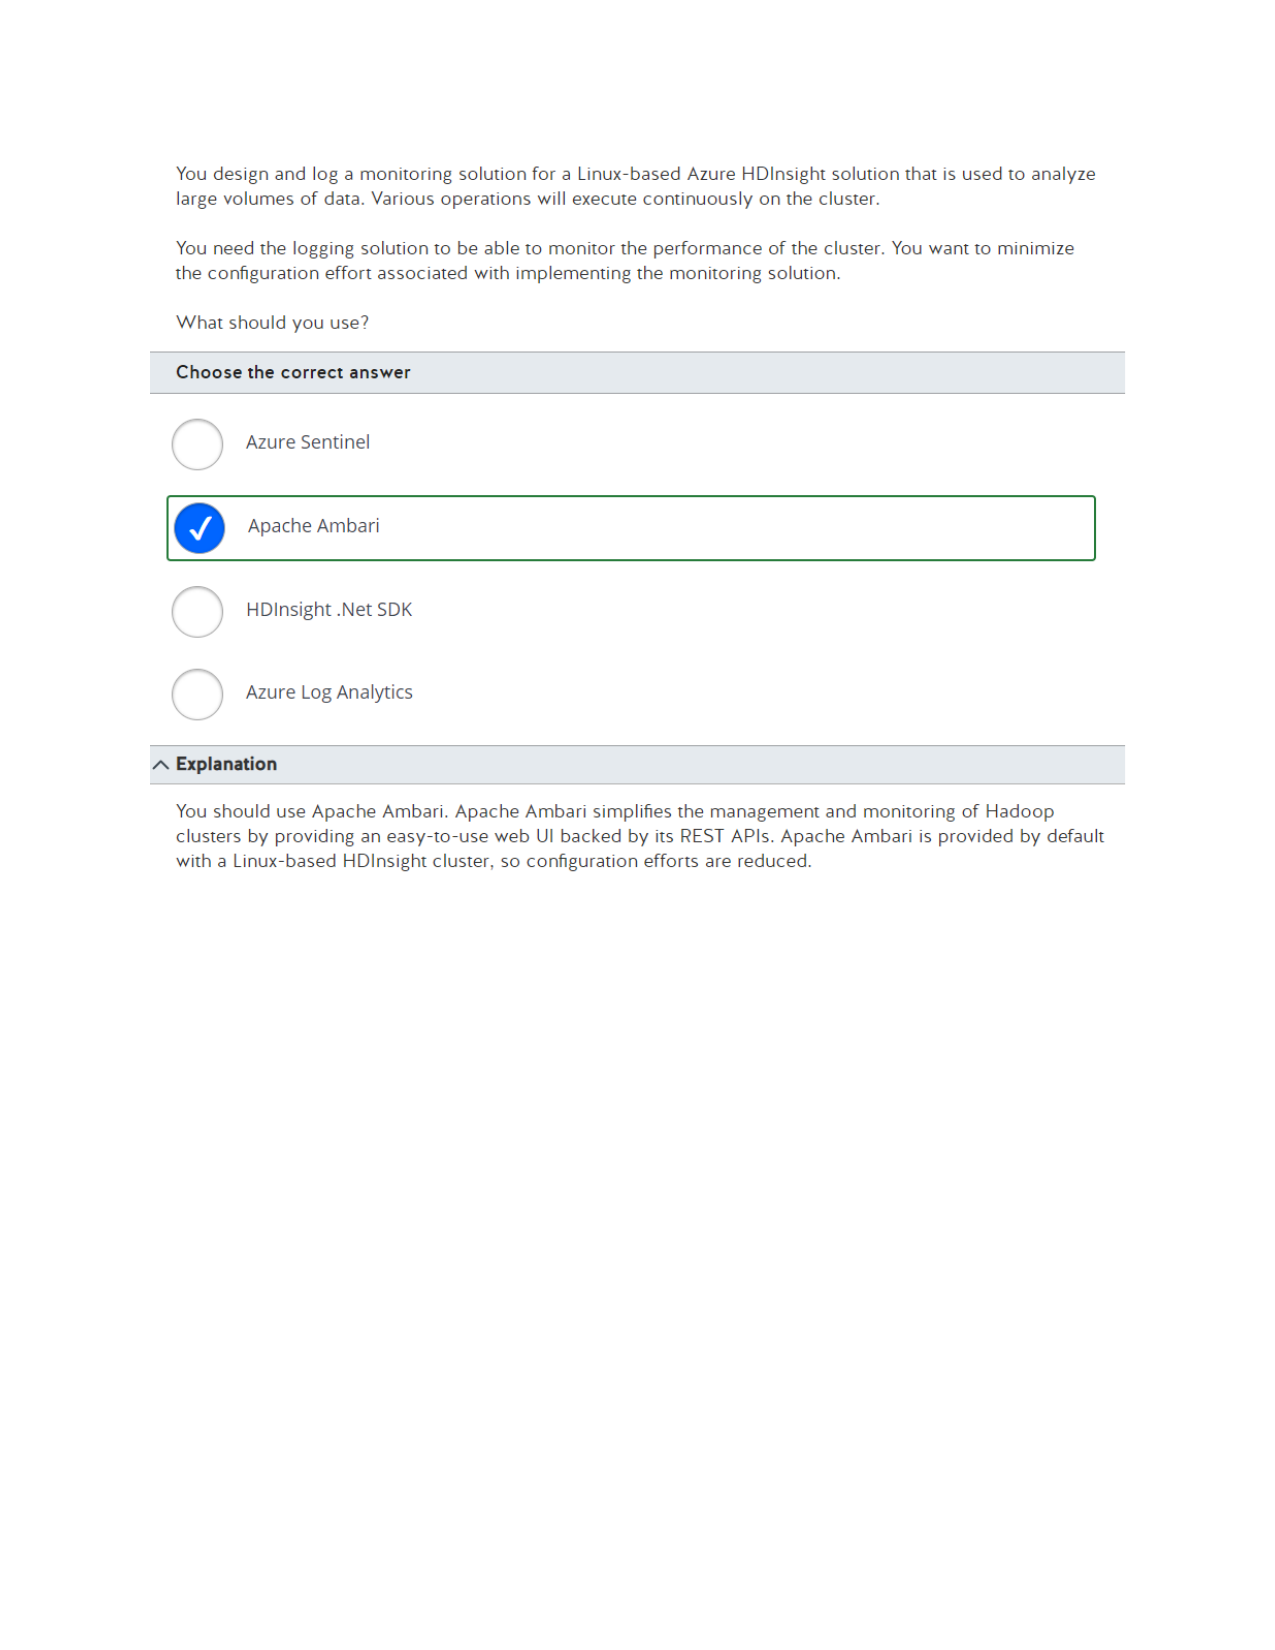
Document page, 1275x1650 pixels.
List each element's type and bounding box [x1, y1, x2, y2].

picture [150, 150, 1125, 895]
